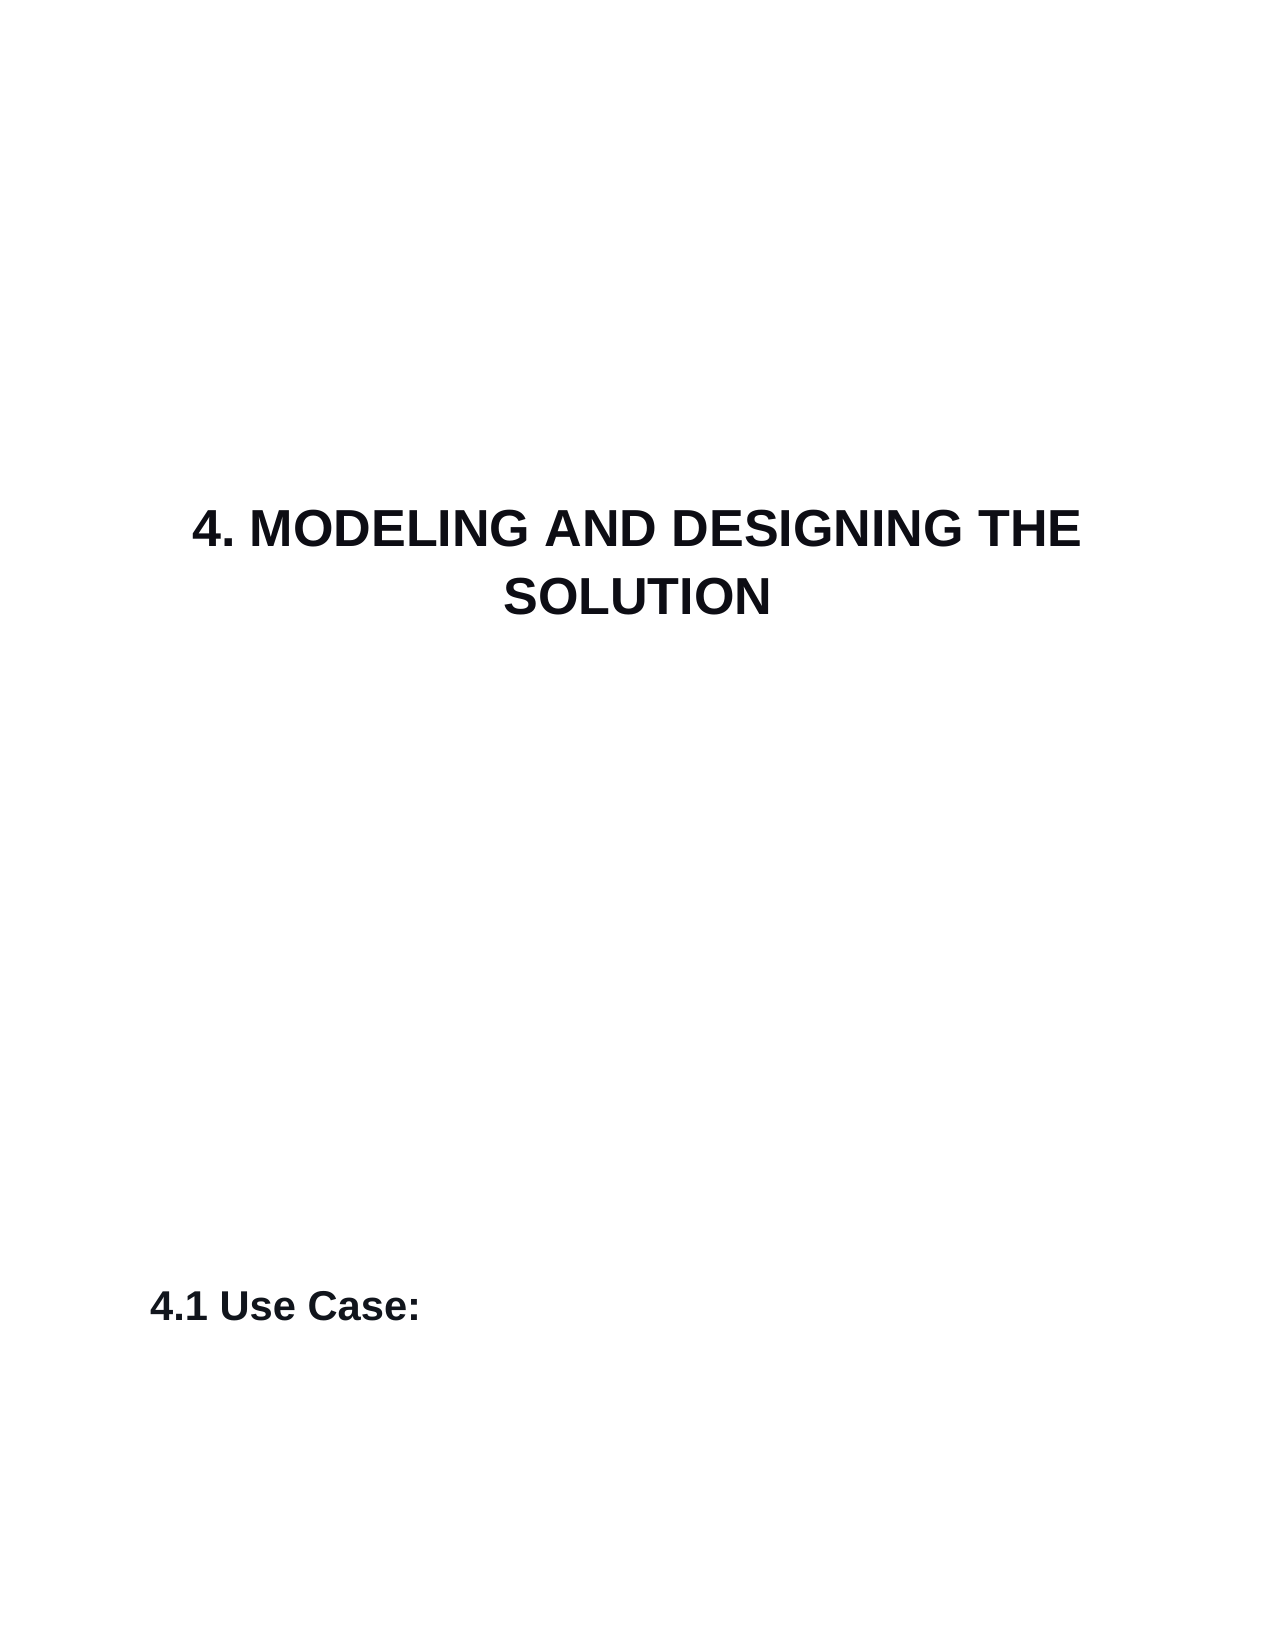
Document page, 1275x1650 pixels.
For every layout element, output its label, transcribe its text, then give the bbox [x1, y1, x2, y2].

text 4. MODELING AND DESIGNING THE SOLUTION [150, 497, 1125, 626]
text 4.1 Use Case: [150, 1281, 1125, 1329]
